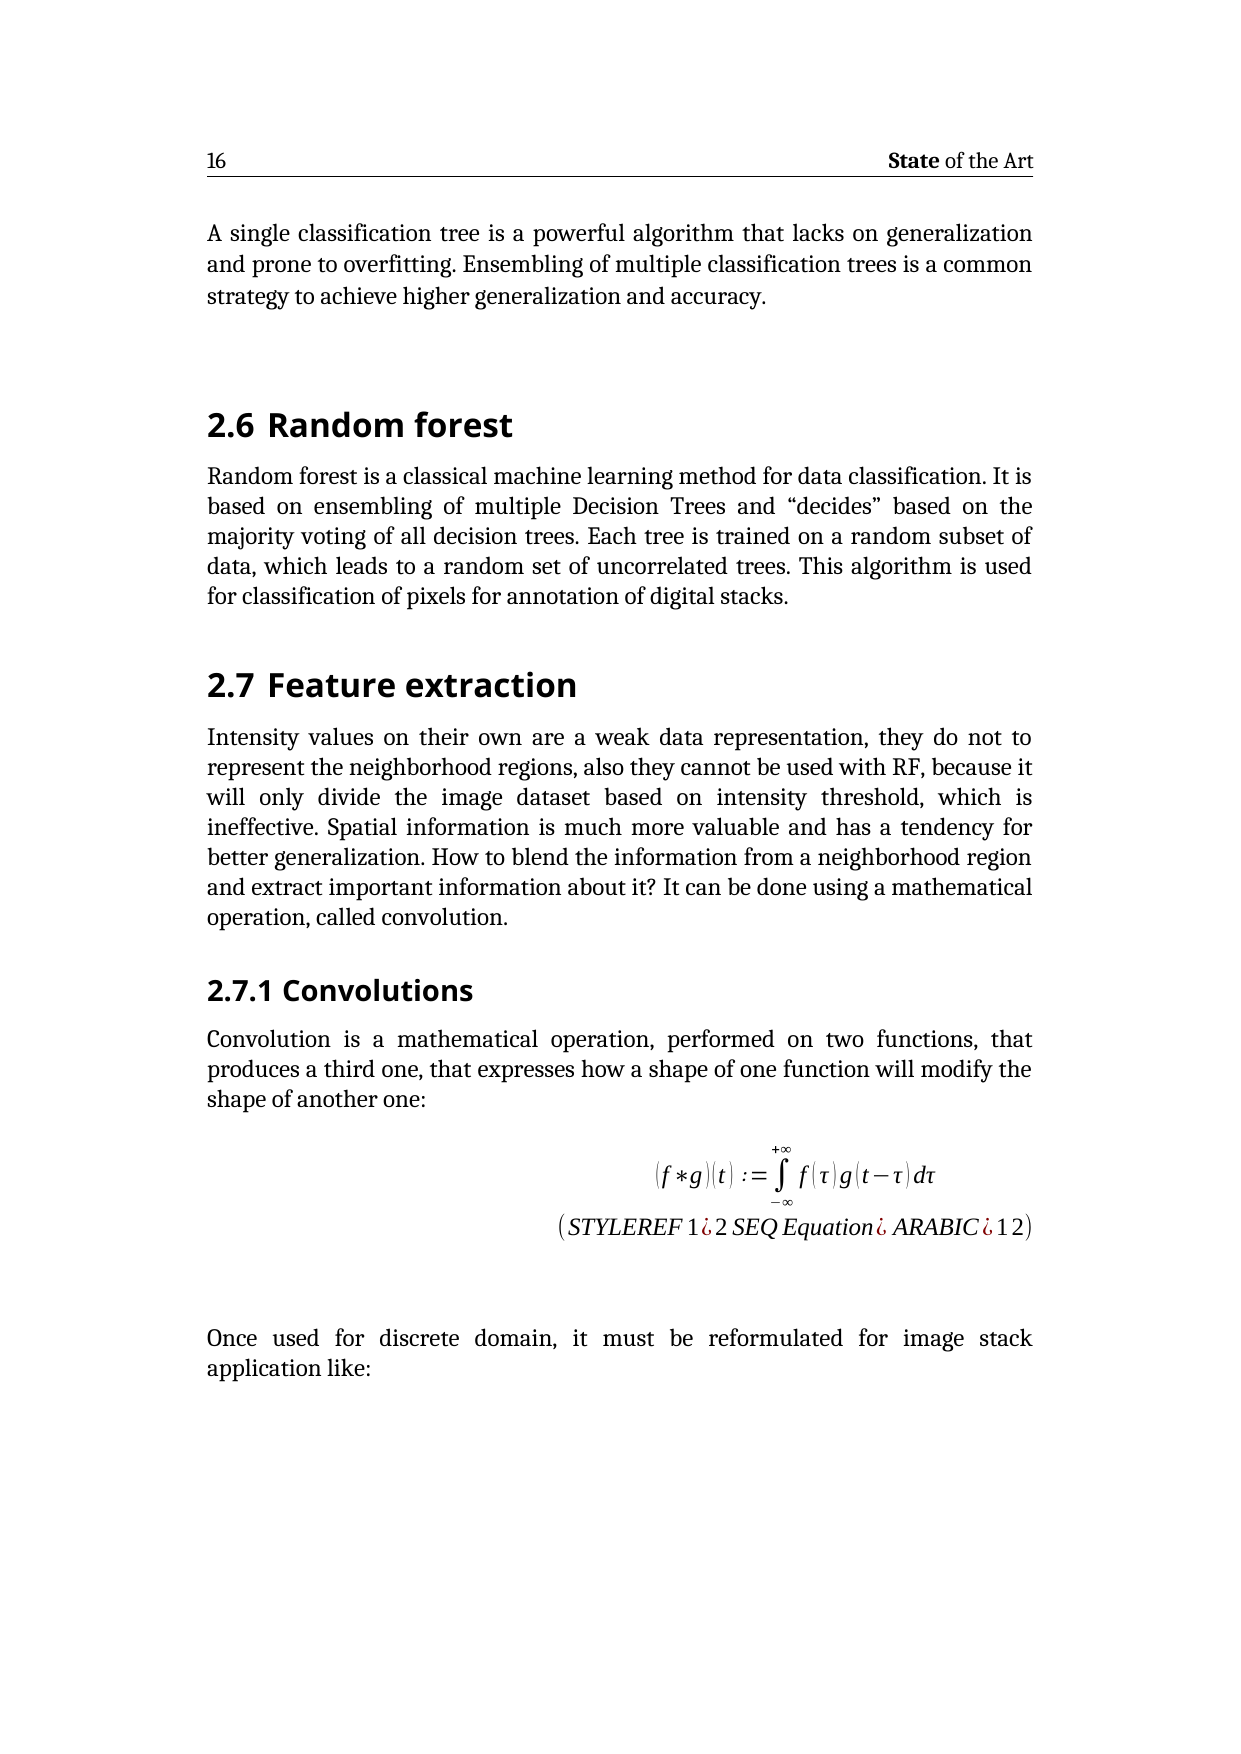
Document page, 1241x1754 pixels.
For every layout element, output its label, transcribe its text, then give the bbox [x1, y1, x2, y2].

text Once used for discrete domain, it must be reformulated for image stack application like: [207, 1323, 1033, 1382]
subtitle Random forest [207, 402, 1033, 447]
text Intensity values on their own are a weak data representation, they do not to represent the neighborhood regions, also they cannot be used with RF, because it will only divide the image dataset based on intensity threshold, which is ineffective. Spatial information is much more valuable and has a tendency for better generalization. How to blend the information from a neighborhood region and extract important information about it? It can be done using a mathematical operation, called convolution. [207, 722, 1033, 932]
subtitle Convolutions [207, 971, 1033, 1010]
subtitle Feature extraction [207, 662, 1033, 708]
text Convolution is a mathematical operation, performed on two functions, that produces a third one, that expresses how a shape of one function will modify the shape of another one: [207, 1025, 1033, 1114]
text Random forest is a classical machine learning method for data classification. It is based on ensembling of multiple Decision Trees and “decides” based on the majority voting of all decision trees. Each tree is trained on a random subset of data, which leads to a random set of uncorrelated trees. This algorithm is used for classification of pixels for annotation of digital stacks. [207, 462, 1033, 611]
text A single classification tree is a powerful algorithm that lacks on generalization and prone to overfitting. Ensembling of multiple classification trees is a common strategy to achieve higher generalization and accuracy. [207, 218, 1033, 310]
